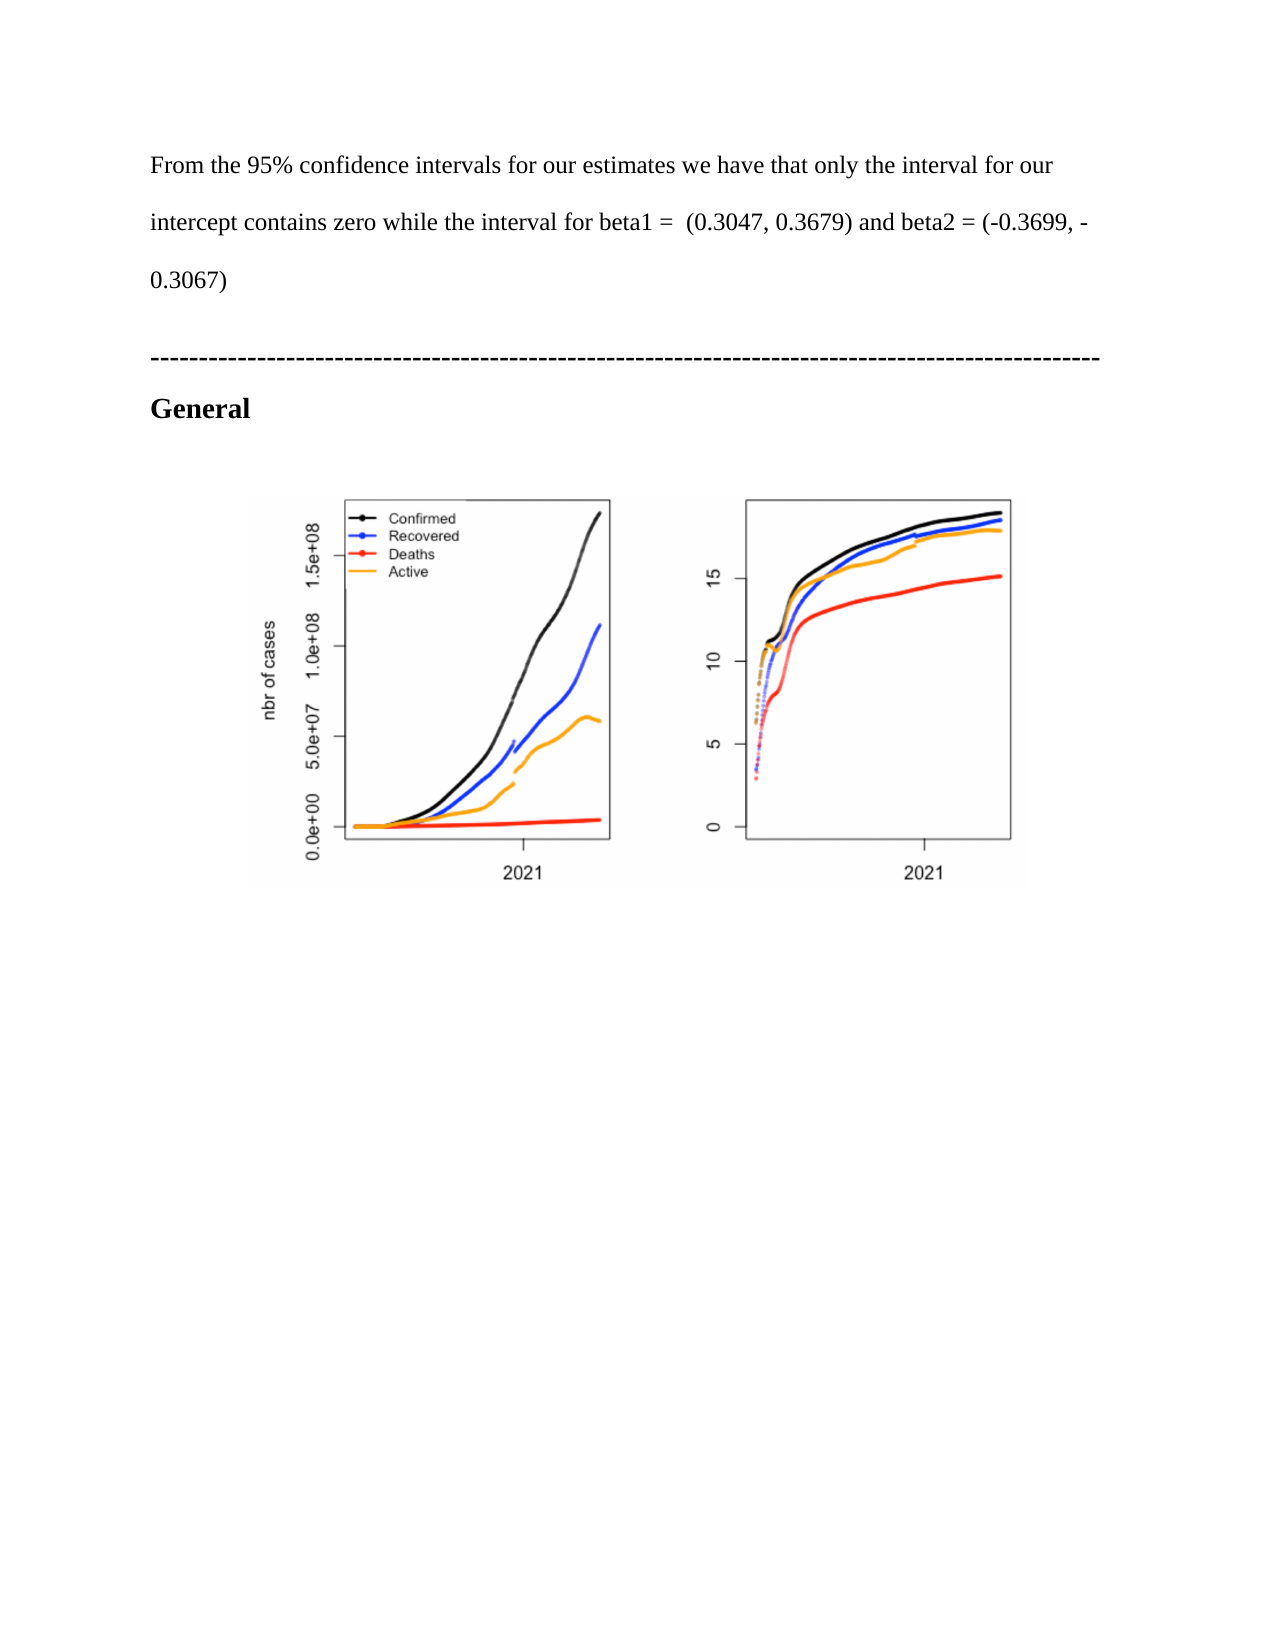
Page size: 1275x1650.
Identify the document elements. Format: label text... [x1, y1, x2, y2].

text General [150, 391, 1125, 425]
picture [248, 495, 1027, 892]
text From the 95% confidence intervals for our estimates we have that only the interval for our intercept contains zero while the interval for beta1 = (0.3047, 0.3679) and beta2 = (-0.3699, -0.3067) [150, 150, 1125, 294]
text -------------------------------------------------------------------------------------------------- [150, 339, 1125, 373]
